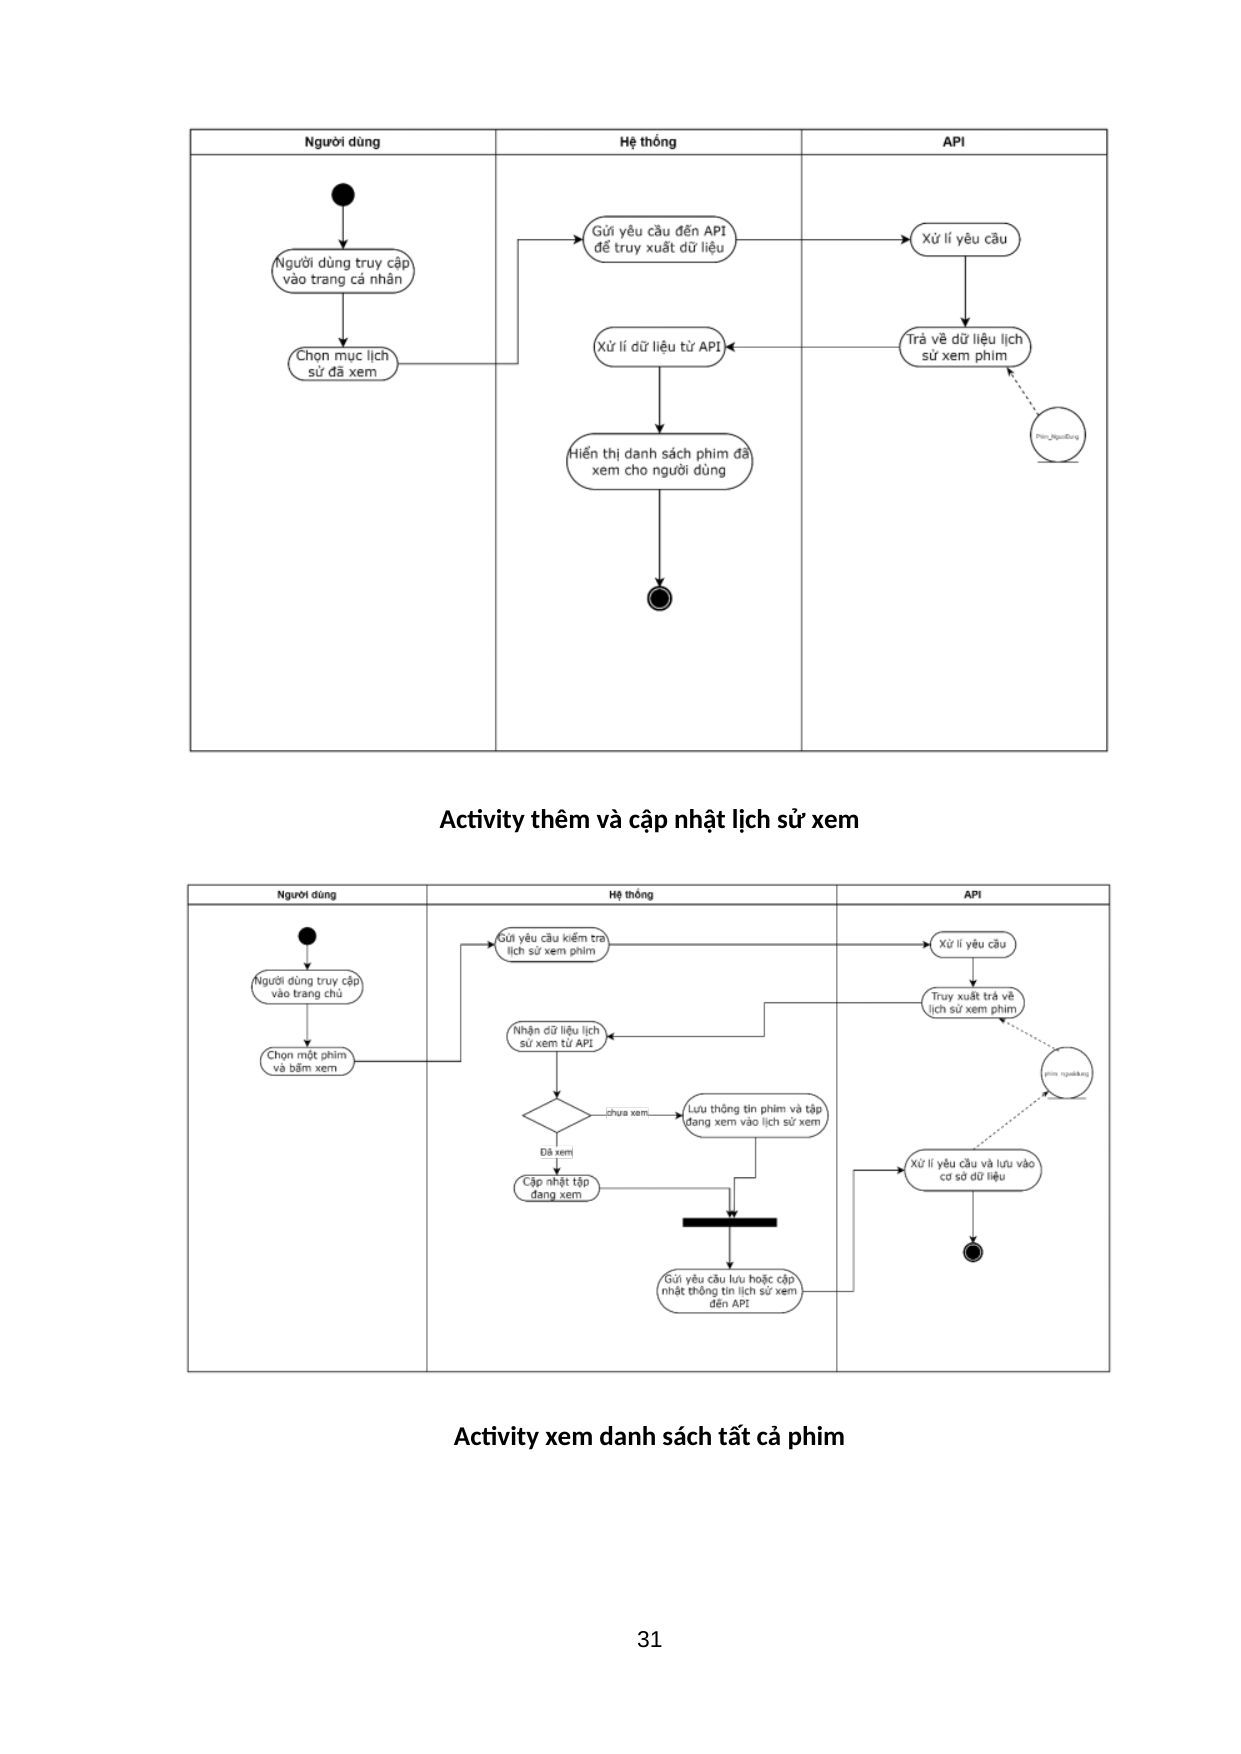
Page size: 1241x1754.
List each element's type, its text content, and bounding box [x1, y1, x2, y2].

text Activity xem danh sách tất cả phim [177, 1419, 1122, 1452]
picture [179, 118, 1120, 764]
picture [179, 876, 1120, 1381]
text Activity thêm và cập nhật lịch sử xem [177, 802, 1122, 835]
